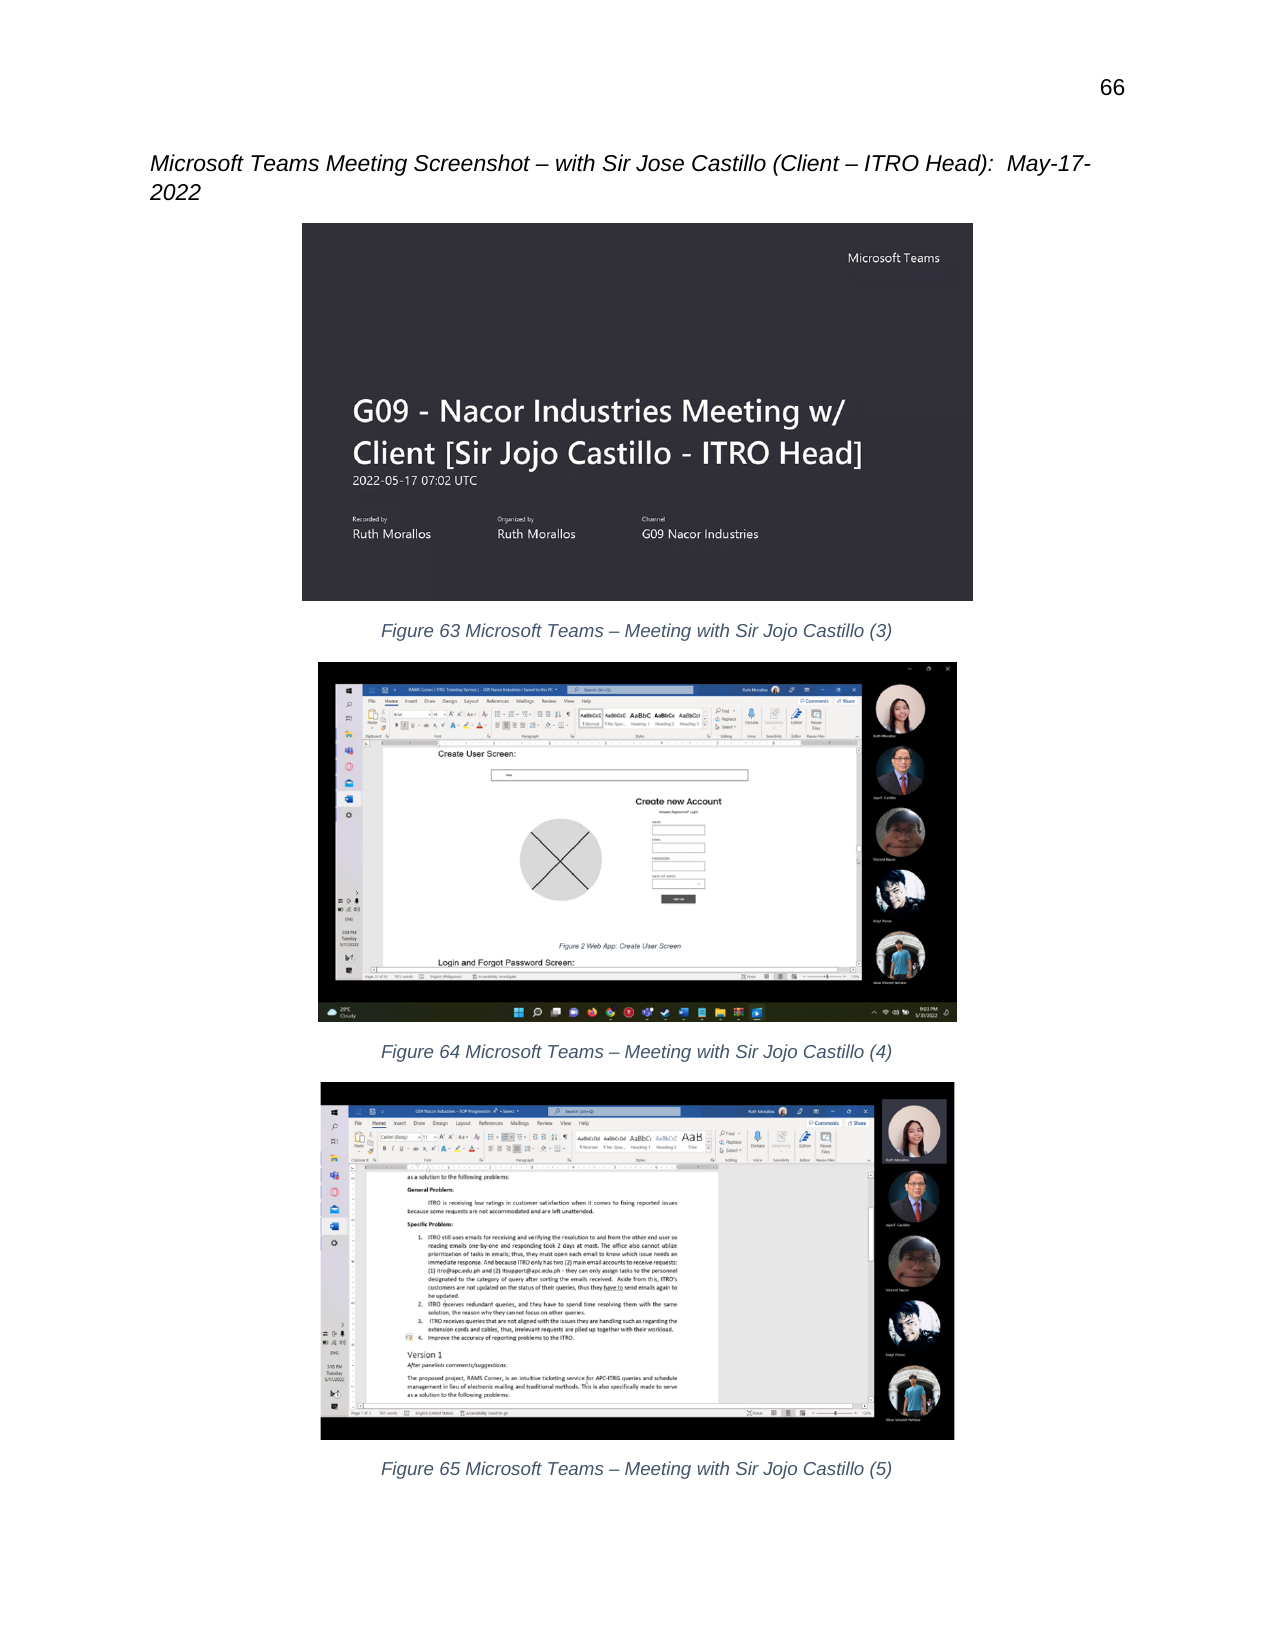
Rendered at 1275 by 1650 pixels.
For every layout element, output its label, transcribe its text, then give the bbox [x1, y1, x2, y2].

text Figure 63 Microsoft Teams – Meeting with Sir Jojo Castillo (3) [150, 620, 1125, 641]
picture [302, 223, 973, 601]
text Figure 65 Microsoft Teams – Meeting with Sir Jojo Castillo (5) [150, 1458, 1125, 1480]
text Microsoft Teams Meeting Screenshot – with Sir Jose Castillo (Client – ITRO Head): May-17-2022 [150, 150, 1125, 205]
picture [318, 662, 957, 1022]
text Figure 64 Microsoft Teams – Meeting with Sir Jojo Castillo (4) [150, 1040, 1125, 1062]
picture [320, 1082, 955, 1440]
